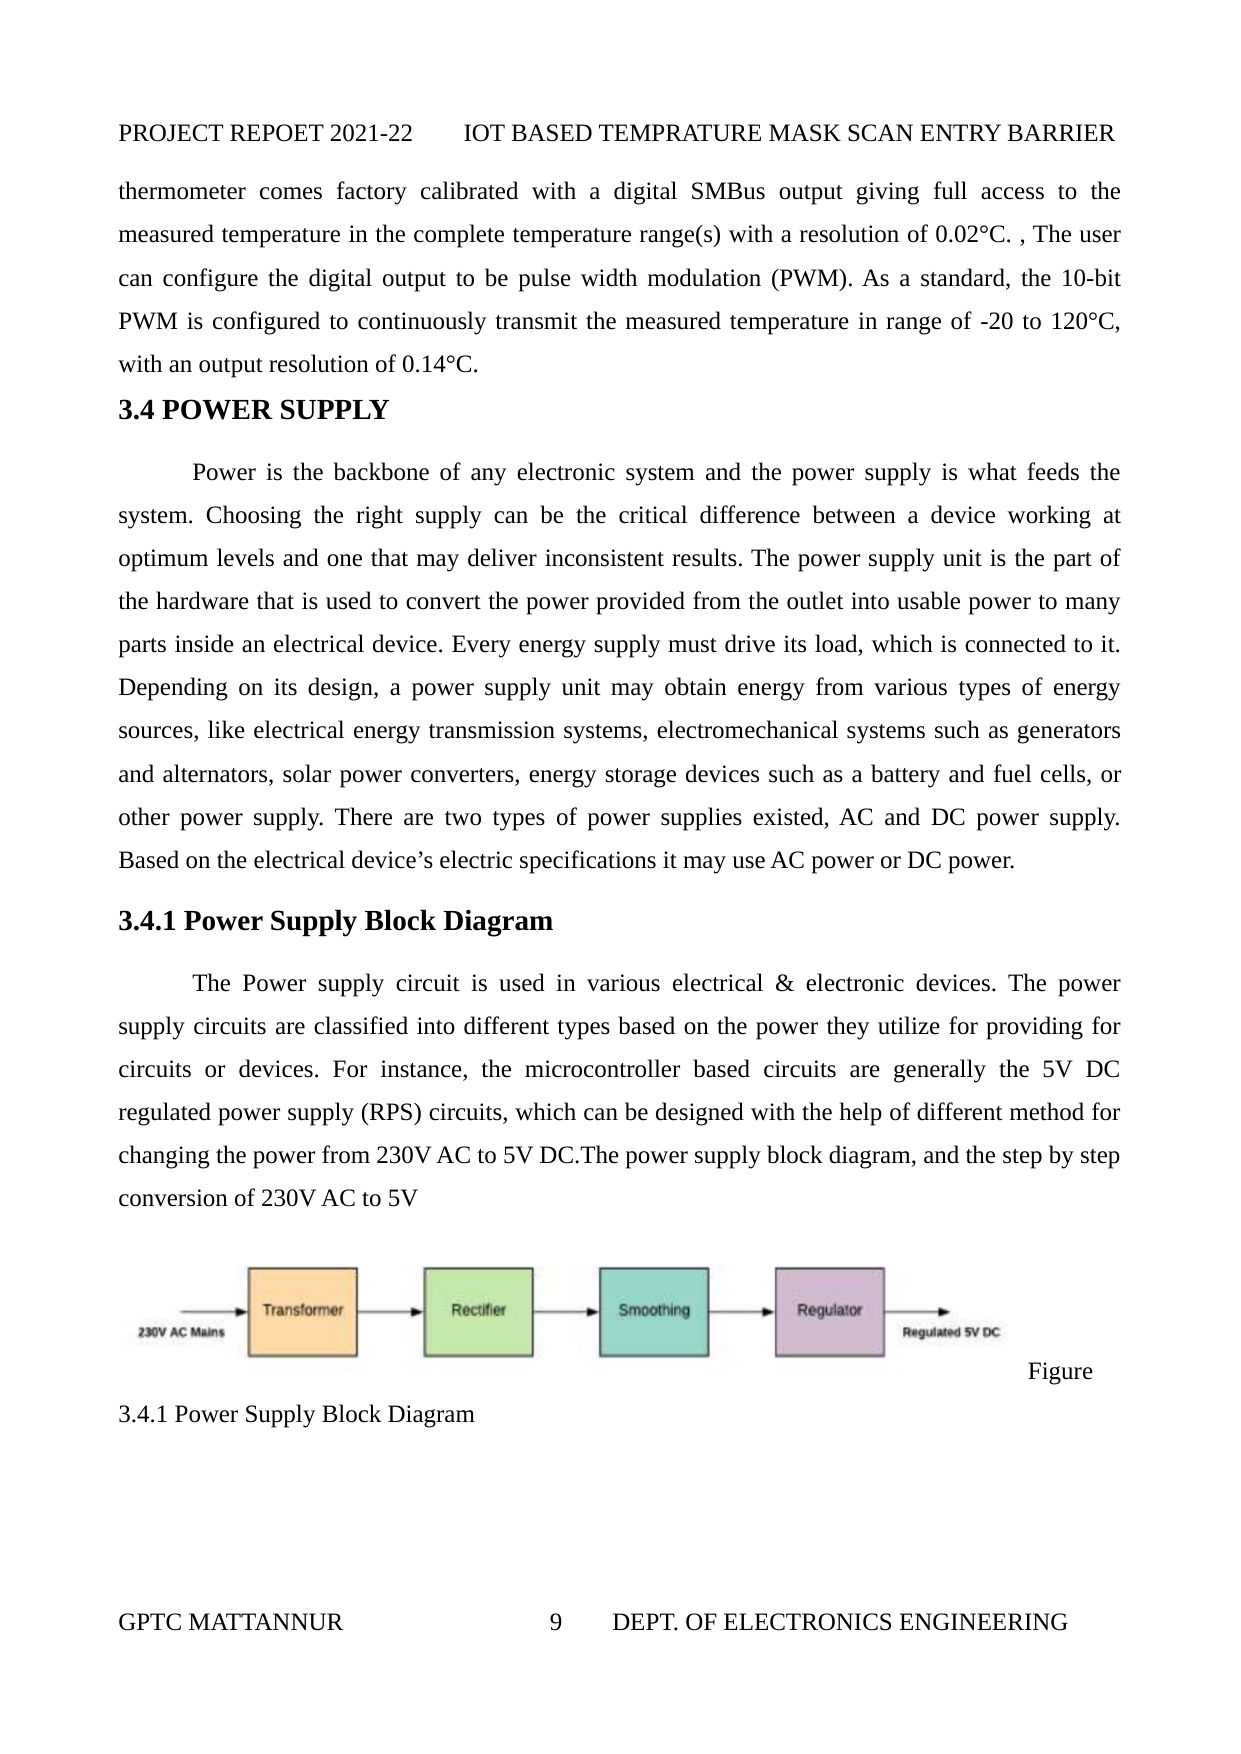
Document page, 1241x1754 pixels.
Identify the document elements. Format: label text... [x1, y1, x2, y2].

picture [122, 1231, 1028, 1383]
text The Power supply circuit is used in various electrical & electronic devices. The power supply circuits are classified into different types based on the power they utilize for providing for circuits or devices. For instance, the microcontroller based circuits are generally the 5V DC regulated power supply (RPS) circuits, which can be designed with the help of different method for changing the power from 230V AC to 5V DC.The power supply block diagram, and the step by step conversion of 230V AC to 5V [118, 968, 1122, 1212]
text Power is the backbone of any electronic system and the power supply is what feeds the system. Choosing the right supply can be the critical difference between a device working at optimum levels and one that may deliver inconsistent results. The power supply unit is the part of the hardware that is used to convert the power provided from the outlet into usable power to many parts inside an electrical device. Every energy supply must drive its load, which is connected to it. Depending on its design, a power supply unit may obtain energy from various types of energy sources, like electrical energy transmission systems, electromechanical systems such as generators and alternators, solar power converters, energy storage devices such as a battery and fuel cells, or other power supply. There are two types of power supplies existed, AC and DC power supply. Based on the electrical device’s electric specifications it may use AC power or DC power. [118, 457, 1122, 874]
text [118, 176, 1122, 378]
text 3.4 POWER SUPPLY [118, 392, 1122, 426]
text 3.4.1 Power Supply Block Diagram [118, 903, 1122, 936]
